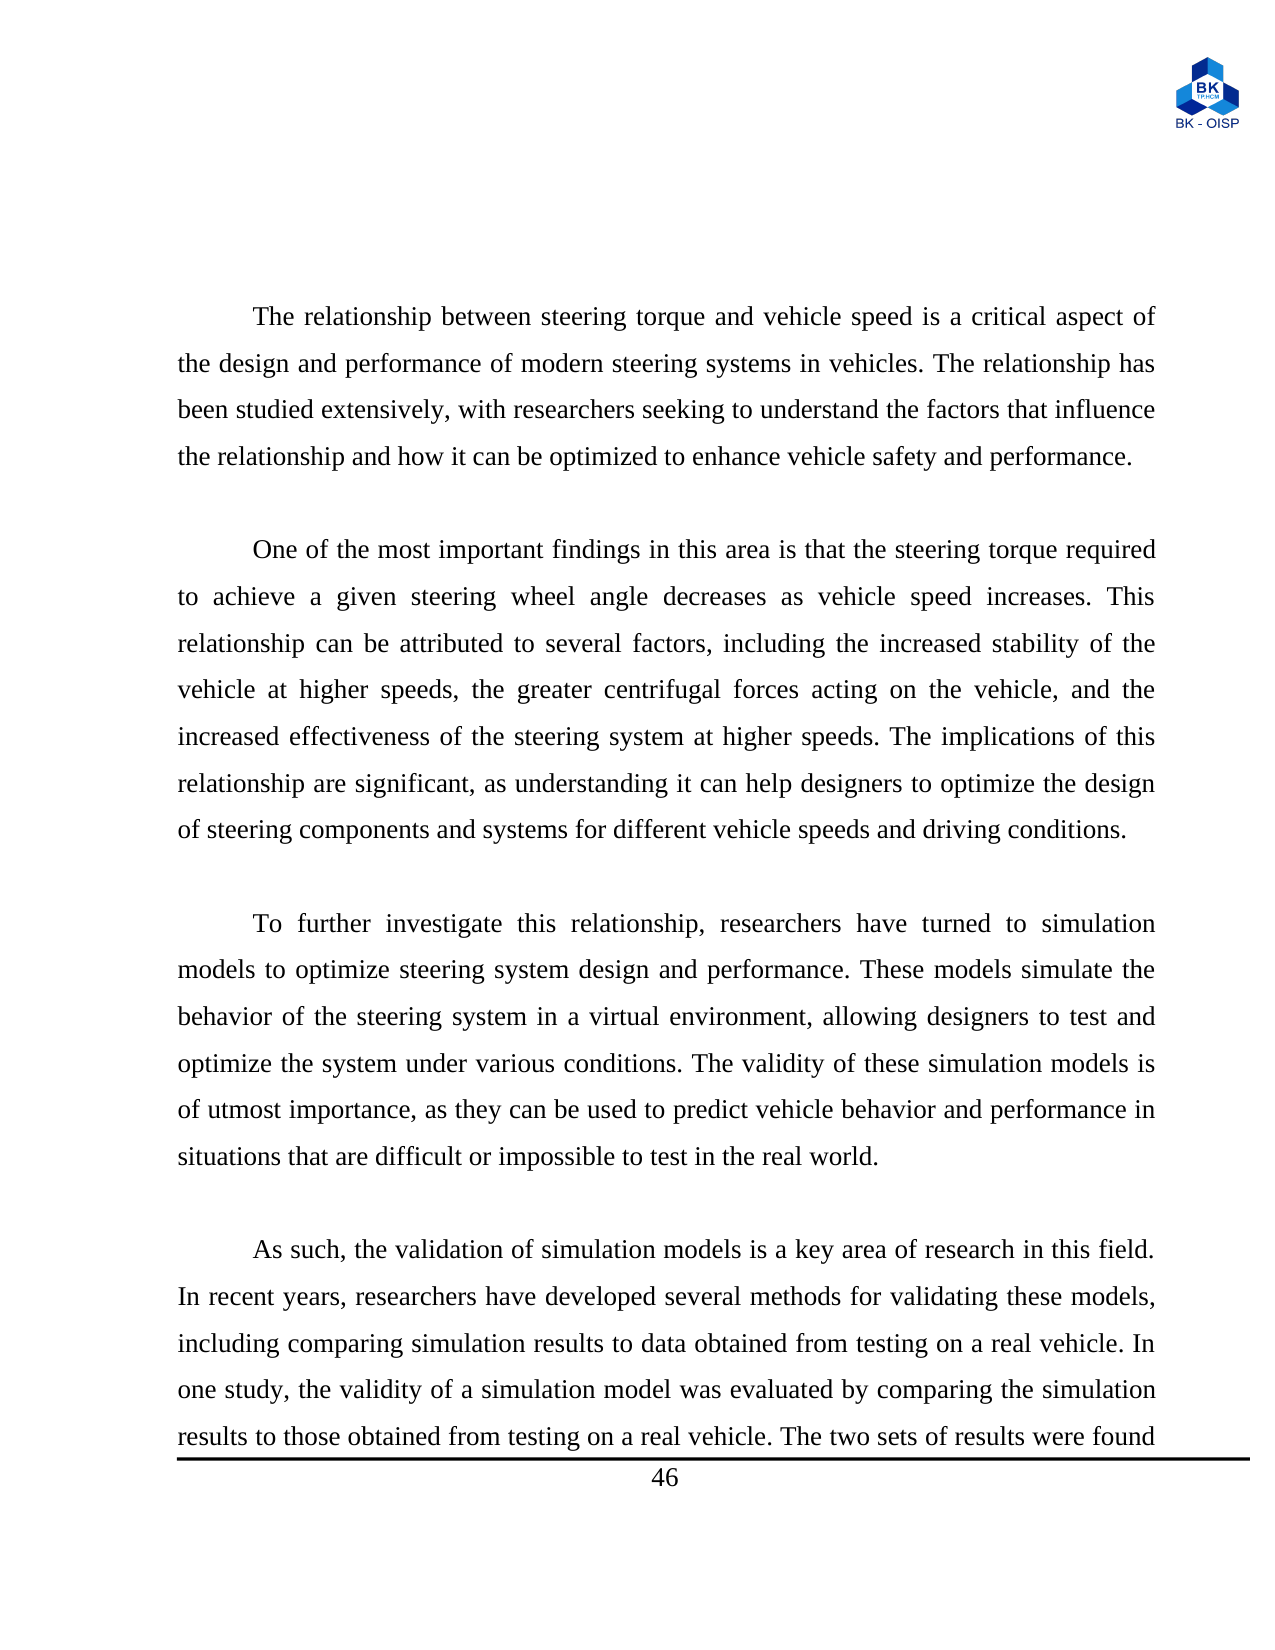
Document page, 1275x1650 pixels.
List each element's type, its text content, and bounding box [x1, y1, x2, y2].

text One of the most important findings in this area is that the steering torque required to achieve a given steering wheel angle decreases as vehicle speed increases. This relationship can be attributed to several factors, including the increased stability of the vehicle at higher speeds, the greater centrifugal forces acting on the vehicle, and the increased effectiveness of the steering system at higher speeds. The implications of this relationship are significant, as understanding it can help designers to optimize the design of steering components and systems for different vehicle speeds and driving conditions. [177, 533, 1157, 844]
picture [1175, 56, 1240, 134]
text The relationship between steering torque and vehicle speed is a critical aspect of the design and performance of modern steering systems in vehicles. The relationship has been studied extensively, with researchers seeking to understand the factors that influence the relationship and how it can be optimized to enhance vehicle safety and performance. [177, 300, 1157, 471]
text To further investigate this relationship, researchers have turned to simulation models to optimize steering system design and performance. These models simulate the behavior of the steering system in a virtual environment, allowing designers to test and optimize the system under various conditions. The validity of these simulation models is of utmost importance, as they can be used to predict vehicle behavior and performance in situations that are difficult or impossible to test in the real world. [177, 907, 1157, 1171]
